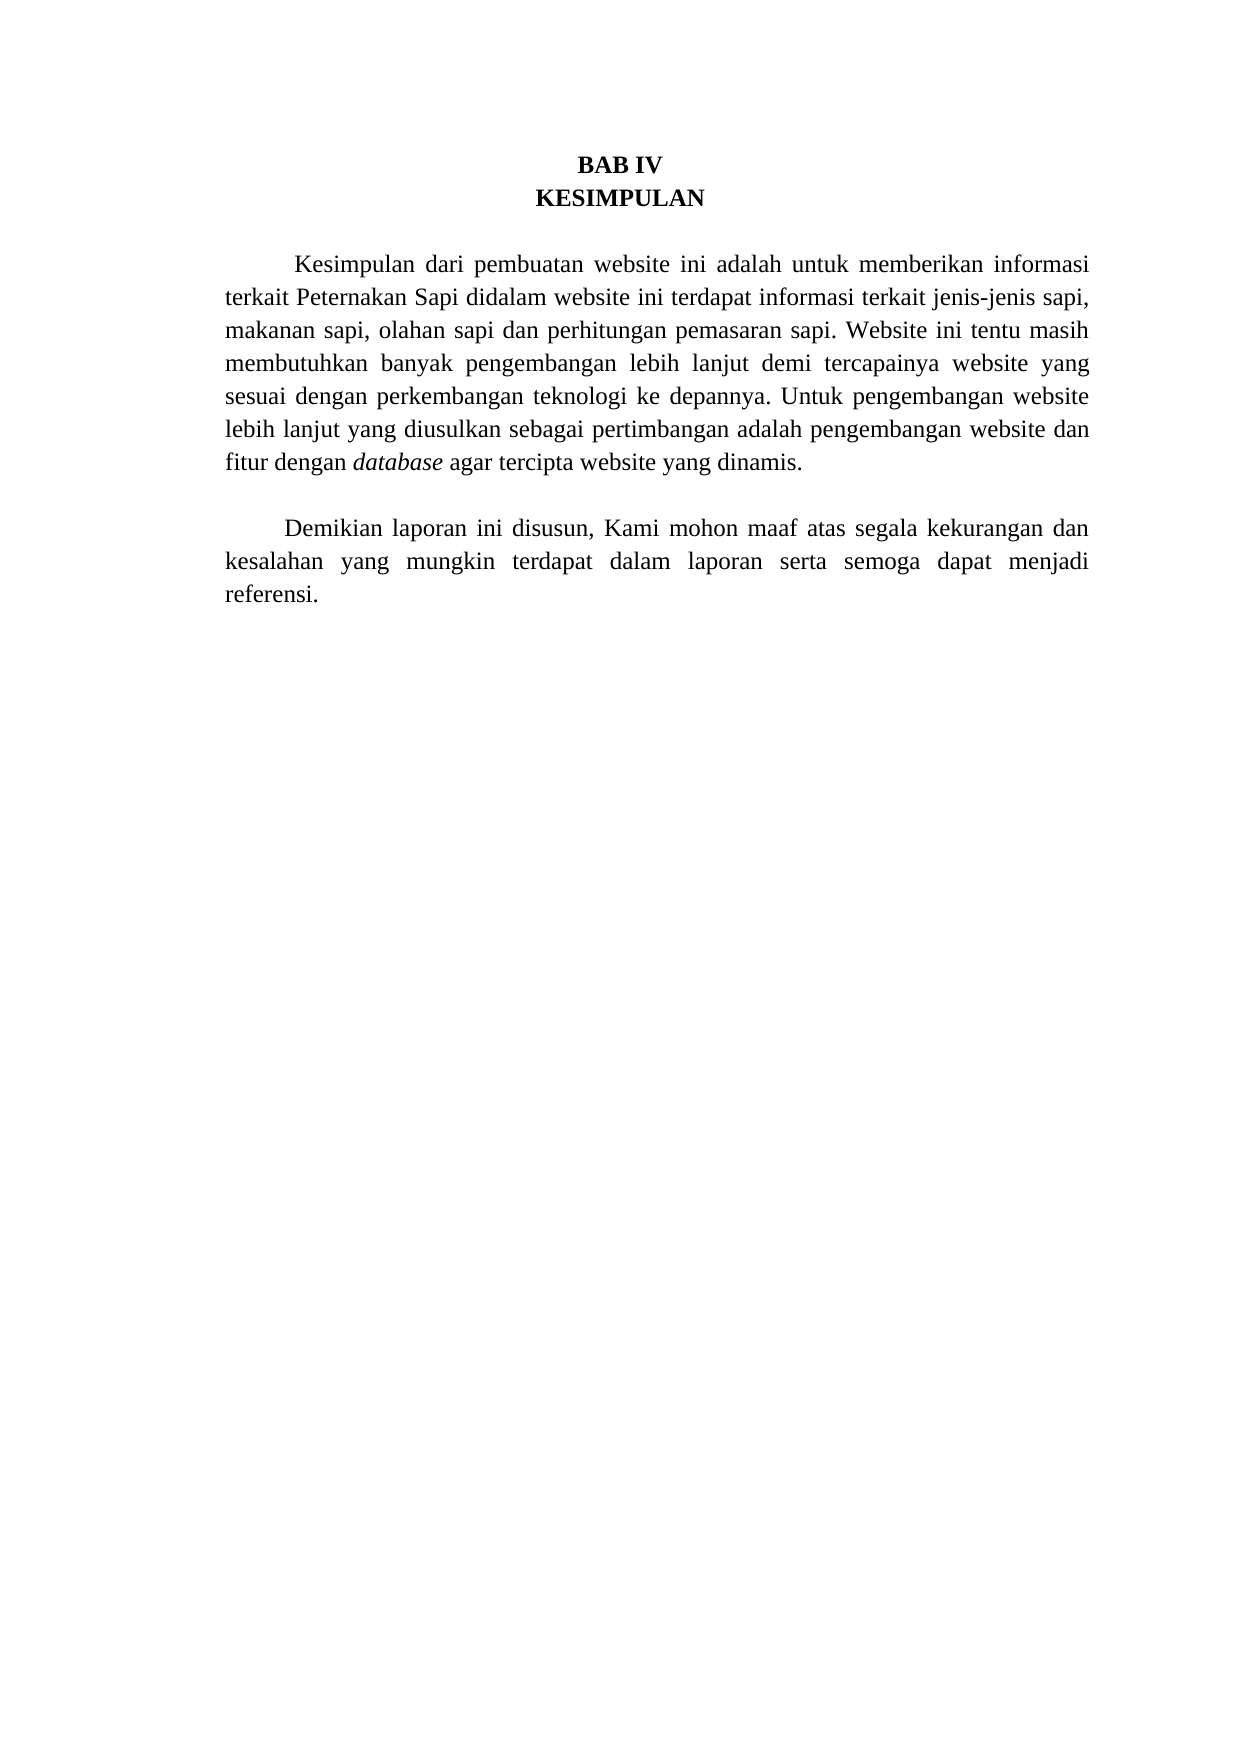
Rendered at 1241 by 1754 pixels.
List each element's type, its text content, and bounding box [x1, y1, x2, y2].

list BAB IV [150, 150, 1090, 179]
list KESIMPULAN [150, 183, 1090, 212]
text Demikian laporan ini disusun, Kami mohon maaf atas segala kekurangan dan kesalahan yang mungkin terdapat dalam laporan serta semoga dapat menjadi referensi. [225, 513, 1090, 608]
text Kesimpulan dari pembuatan website ini adalah untuk memberikan informasi terkait Peternakan Sapi didalam website ini terdapat informasi terkait jenis-jenis sapi, makanan sapi, olahan sapi dan perhitungan pemasaran sapi. Website ini tentu masih membutuhkan banyak pengembangan lebih lanjut demi tercapainya website yang sesuai dengan perkembangan teknologi ke depannya. Untuk pengembangan website lebih lanjut yang diusulkan sebagai pertimbangan adalah pengembangan website dan fitur dengan database agar tercipta website yang dinamis. [225, 249, 1090, 476]
